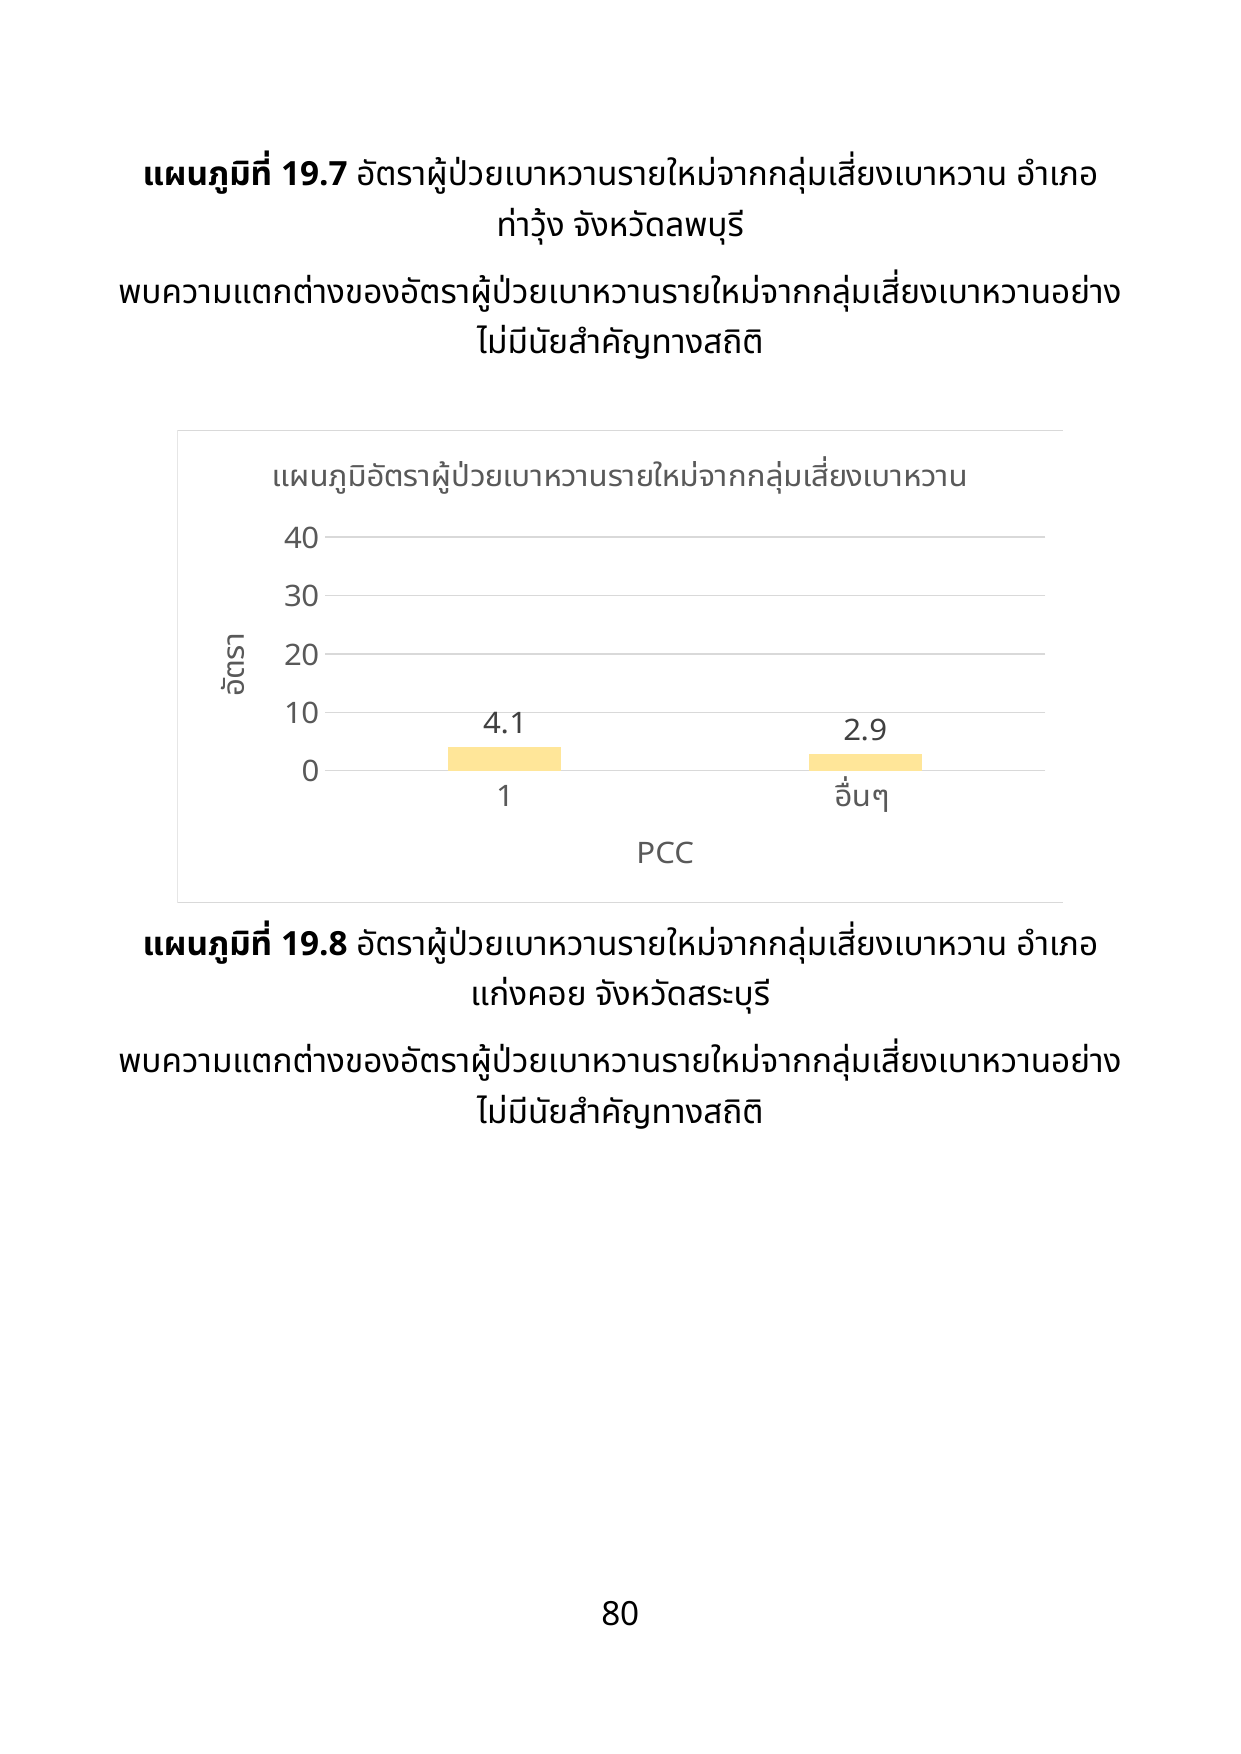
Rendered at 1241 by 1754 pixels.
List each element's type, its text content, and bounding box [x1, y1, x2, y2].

text พบความแตกต่างของอัตราผู้ป่วยเบาหวานรายใหม่จากกลุ่มเสี่ยงเบาหวานอย่างไม่มีนัยสำคัญทางสถิติ [112, 268, 1128, 368]
text แผนภูมิที่ 19.8 อัตราผู้ป่วยเบาหวานรายใหม่จากกลุ่มเสี่ยงเบาหวาน อำเภอแก่งคอย จังหวัดสระบุรี [112, 920, 1128, 1021]
text พบความแตกต่างของอัตราผู้ป่วยเบาหวานรายใหม่จากกลุ่มเสี่ยงเบาหวานอย่างไม่มีนัยสำคัญทางสถิติ [112, 1037, 1128, 1138]
text แผนภูมิที่ 19.7 อัตราผู้ป่วยเบาหวานรายใหม่จากกลุ่มเสี่ยงเบาหวาน อำเภอท่าวุ้ง จังหวัดลพบุรี [112, 150, 1128, 251]
